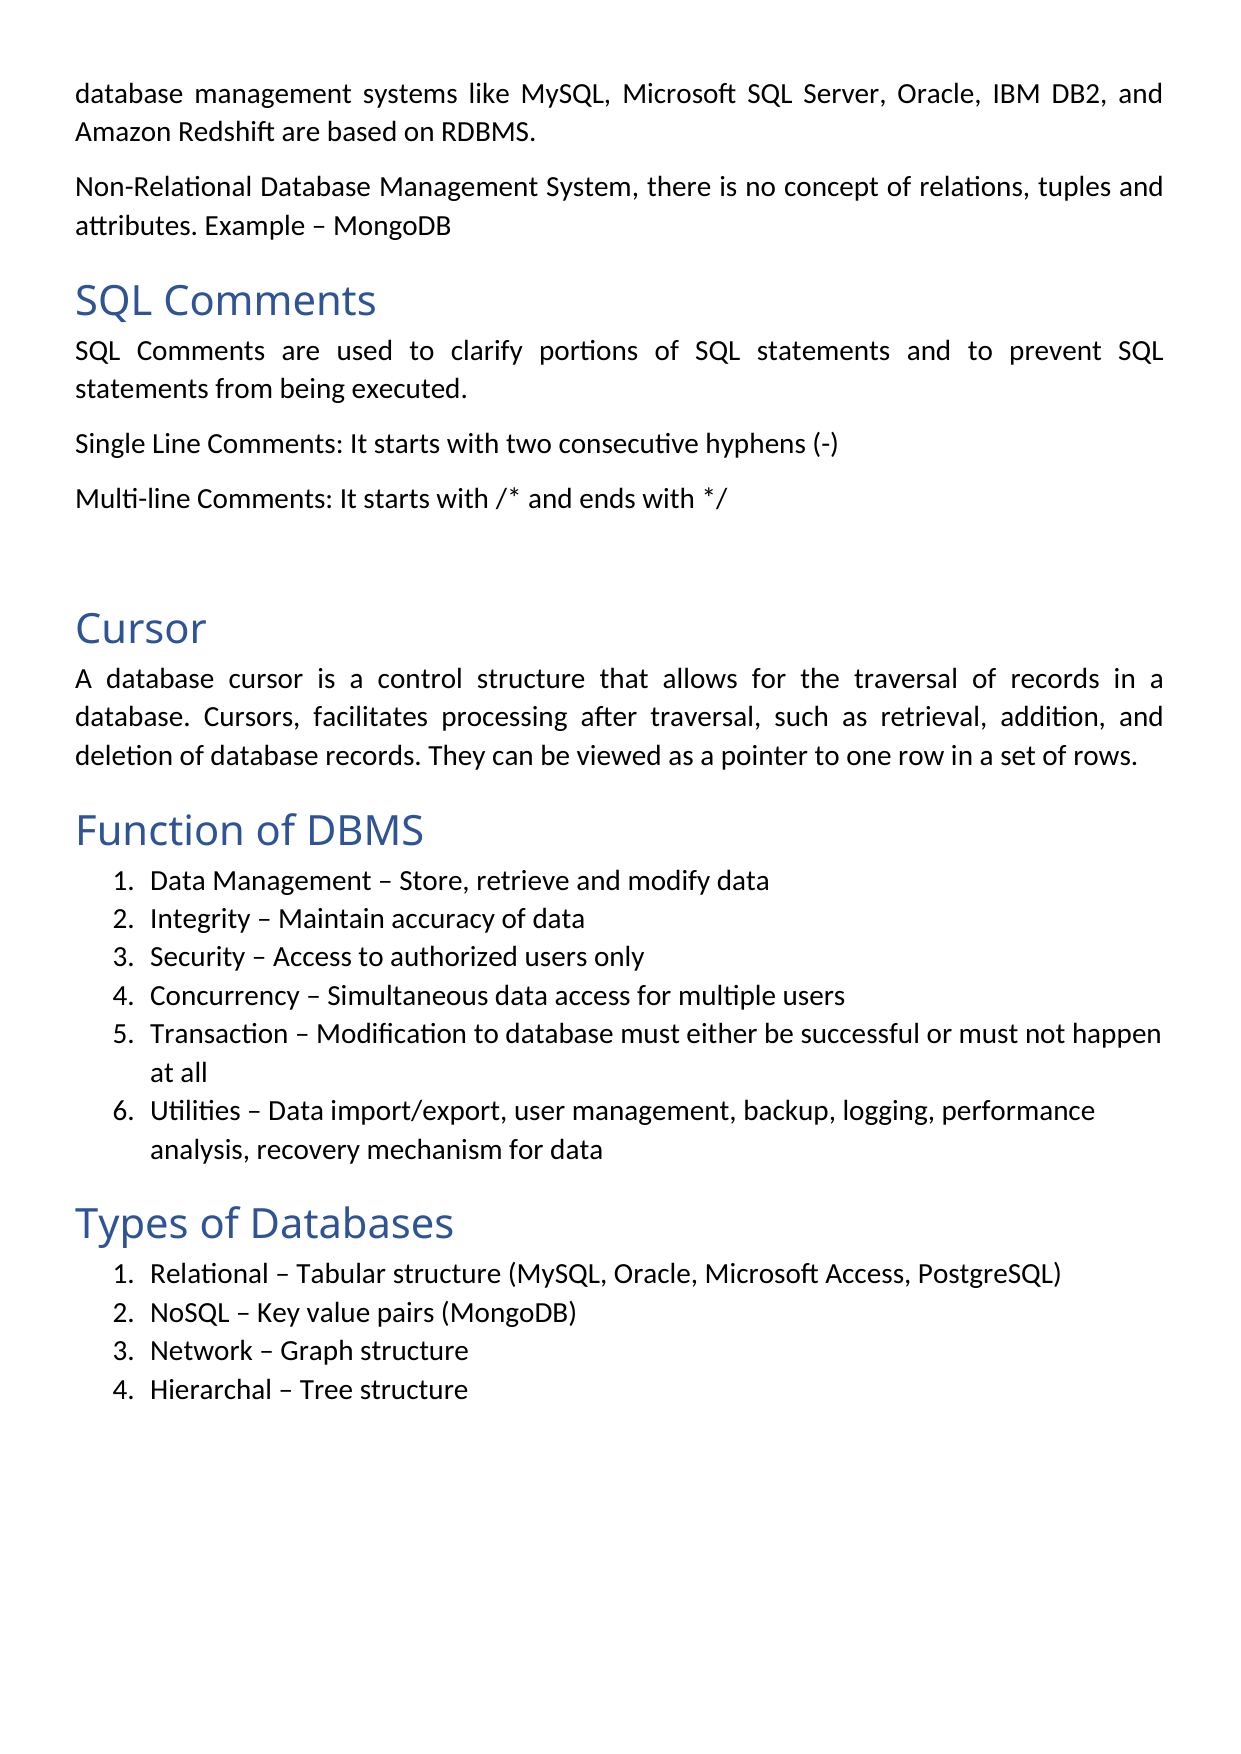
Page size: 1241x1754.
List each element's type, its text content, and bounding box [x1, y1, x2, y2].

subtitle Cursor [75, 599, 1165, 656]
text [75, 75, 1165, 149]
list Network – Graph structure [112, 1332, 1165, 1368]
list Relational – Tabular structure (MySQL, Oracle, Microsoft Access, PostgreSQL) [112, 1255, 1165, 1291]
list Hierarchal – Tree structure [112, 1371, 1165, 1406]
list NoSQL – Key value pairs (MongoDB) [112, 1294, 1165, 1329]
list Transaction – Modification to database must either be successful or must not happen at all [112, 1015, 1165, 1089]
list Data Management – Store, retrieve and modify data [112, 862, 1165, 897]
subtitle Function of DBMS [75, 800, 1165, 857]
text Single Line Comments: It starts with two consecutive hyphens (-) [75, 425, 1165, 461]
subtitle SQL Comments [75, 270, 1165, 327]
text Multi-line Comments: It starts with /* and ends with */ [75, 480, 1165, 516]
text SQL Comments are used to clarify portions of SQL statements and to prevent SQL statements from being executed. [75, 332, 1165, 406]
text A database cursor is a control structure that allows for the traversal of records in a database. Cursors, facilitates processing after traversal, such as retrieval, addition, and deletion of database records. They can be viewed as a pointer to one row in a set of rows. [75, 660, 1165, 773]
text Non-Relational Database Management System, there is no concept of relations, tuples and attributes. Example – MongoDB [75, 168, 1165, 243]
list Concurrency – Simultaneous data access for multiple users [112, 977, 1165, 1013]
list Integrity – Maintain accuracy of data [112, 900, 1165, 936]
list Security – Access to authorized users only [112, 938, 1165, 974]
list Utilities – Data import/export, user management, backup, logging, performance analysis, recovery mechanism for data [112, 1092, 1165, 1166]
subtitle Types of Databases [75, 1194, 1165, 1251]
